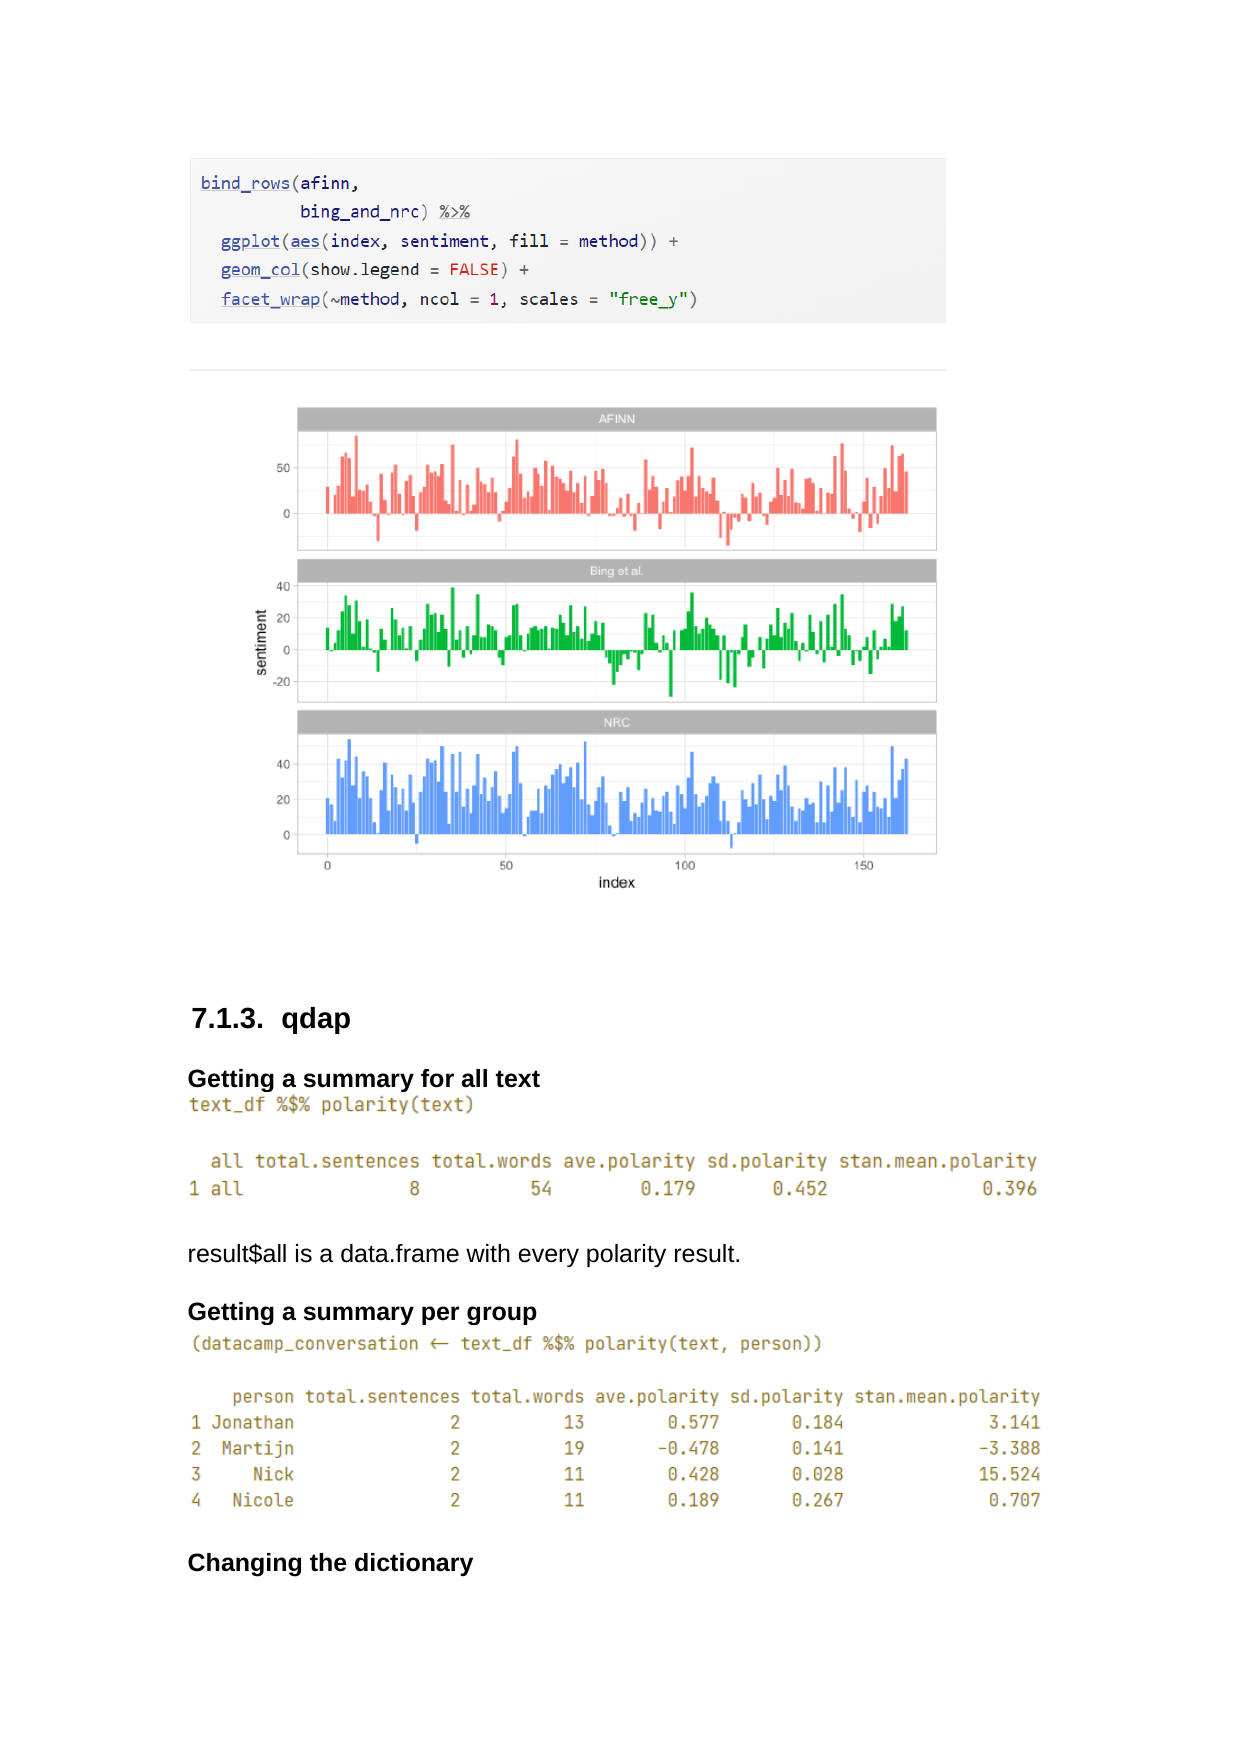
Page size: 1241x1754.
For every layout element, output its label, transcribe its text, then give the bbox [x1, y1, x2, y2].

text Changing the dictionary [187, 1548, 1053, 1577]
text result$all is a data.frame with every polarity result. [187, 1239, 1053, 1268]
text Getting a summary for all text [187, 1064, 1053, 1092]
picture [187, 1325, 1053, 1520]
text Getting a summary per group [187, 1297, 1053, 1325]
picture [187, 150, 947, 891]
subtitle qdap [191, 1001, 1053, 1035]
picture [187, 1092, 1053, 1211]
